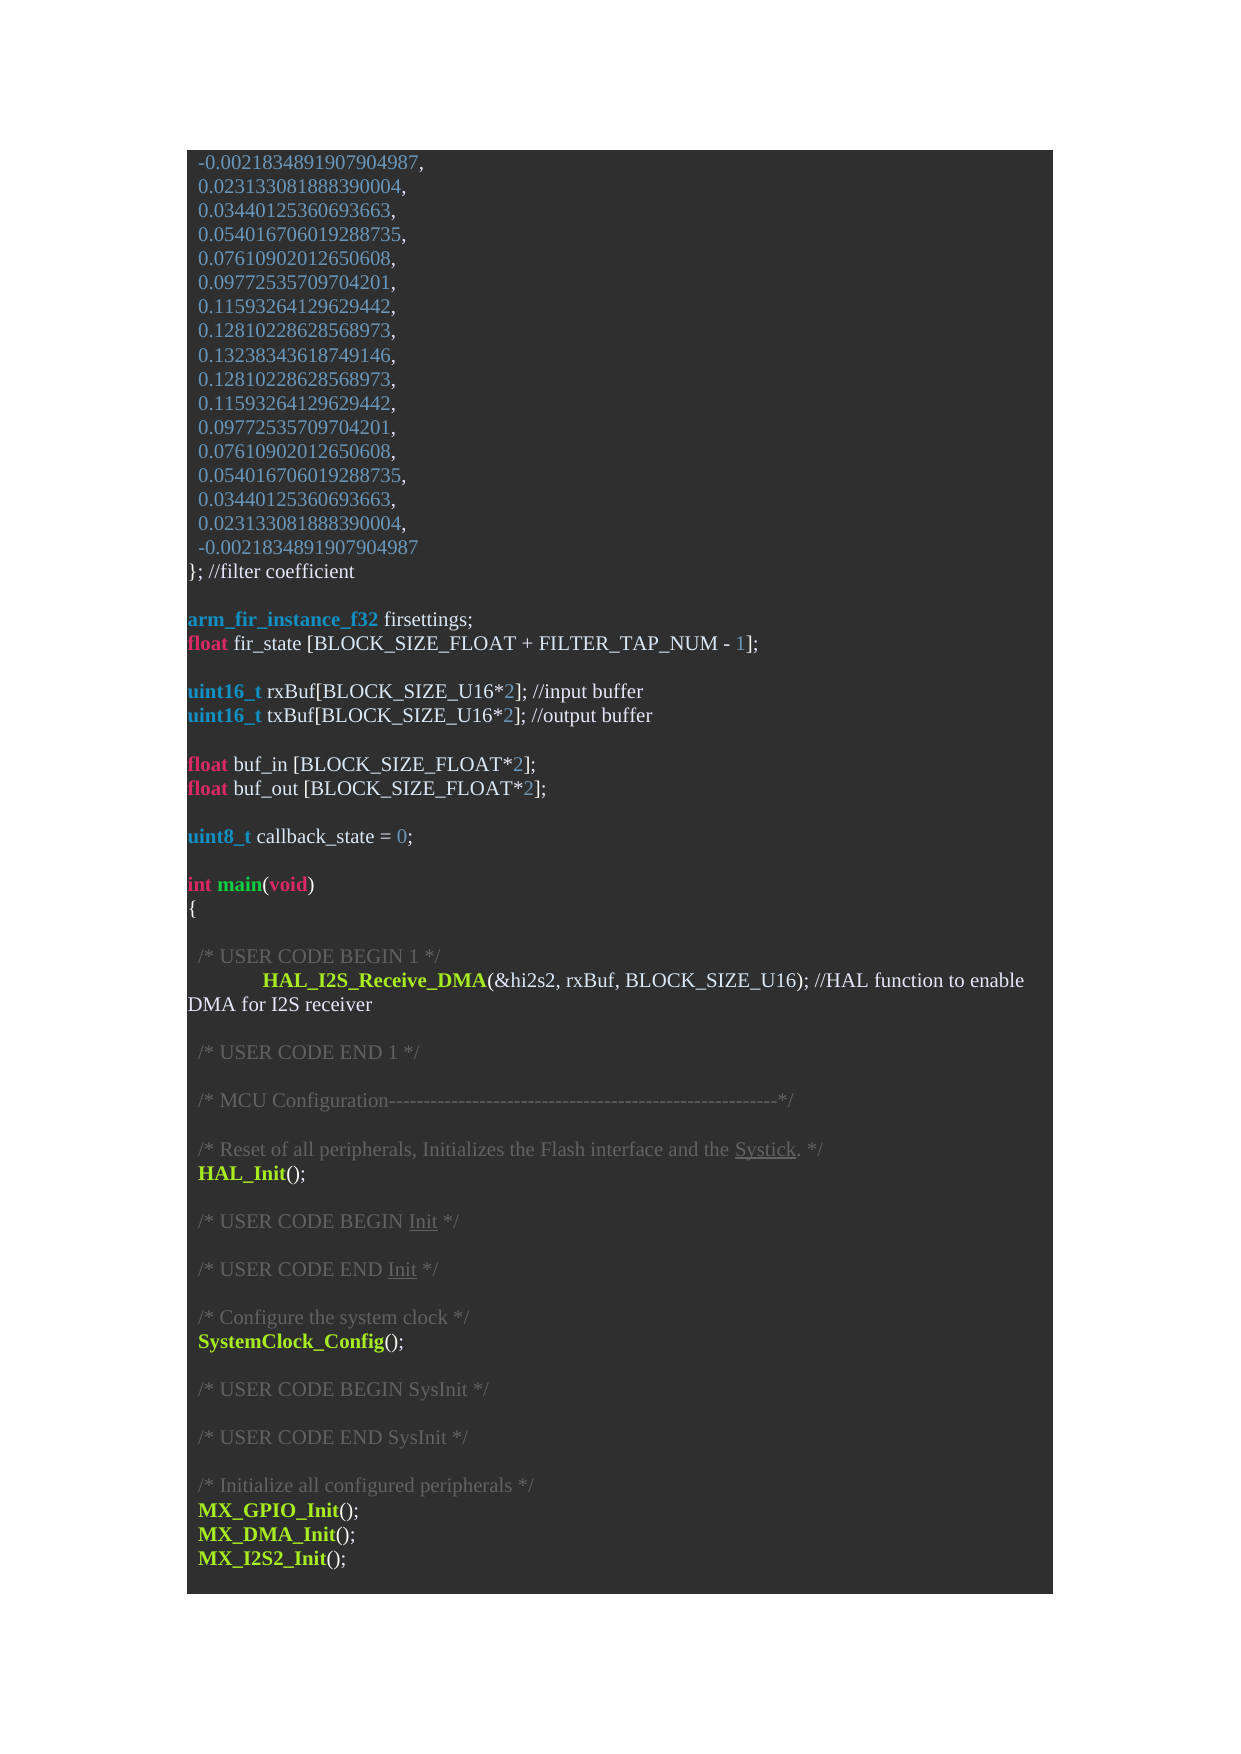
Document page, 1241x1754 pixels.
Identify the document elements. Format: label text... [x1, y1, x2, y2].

text /* USER CODE BEGIN Init */ [187, 1209, 1053, 1233]
text /* USER CODE END 1 */ [187, 1040, 1053, 1064]
text /* USER CODE BEGIN 1 */ [187, 944, 1053, 968]
text uint8_t callback_state = 0; [187, 824, 1053, 848]
text 0.07610902012650608, [187, 439, 1053, 463]
text 0.023133081888390004, [187, 511, 1053, 535]
text /* Configure the system clock */ [187, 1305, 1053, 1329]
text float buf_out [BLOCK_SIZE_FLOAT*2]; [187, 776, 1053, 800]
text 0.054016706019288735, [187, 222, 1053, 246]
text MX_GPIO_Init(); [187, 1497, 1053, 1522]
text 0.054016706019288735, [187, 463, 1053, 487]
text HAL_Init(); [187, 1161, 1053, 1185]
text 0.11593264129629442, [187, 294, 1053, 318]
text 0.03440125360693663, [187, 198, 1053, 222]
text }; //filter coefficient [187, 559, 1053, 583]
text -0.0021834891907904987, [187, 150, 1053, 174]
text 0.13238343618749146, [187, 342, 1053, 367]
text MX_DMA_Init(); [187, 1522, 1053, 1546]
text float fir_state [BLOCK_SIZE_FLOAT + FILTER_TAP_NUM - 1]; [187, 631, 1053, 655]
text /* USER CODE BEGIN SysInit */ [187, 1377, 1053, 1401]
text /* USER CODE END SysInit */ [187, 1425, 1053, 1449]
text float buf_in [BLOCK_SIZE_FLOAT*2]; [187, 752, 1053, 776]
text uint16_t txBuf[BLOCK_SIZE_U16*2]; //output buffer [187, 703, 1053, 727]
text int main(void) [187, 872, 1053, 896]
text /* Reset of all peripherals, Initializes the Flash interface and the Systick. */ [187, 1137, 1053, 1161]
text 0.09772535709704201, [187, 415, 1053, 439]
text /* Initialize all configured peripherals */ [187, 1473, 1053, 1497]
text HAL_I2S_Receive_DMA(&hi2s2, rxBuf, BLOCK_SIZE_U16); //HAL function to enable DMA for I2S receiver [187, 968, 1053, 1016]
text 0.12810228628568973, [187, 318, 1053, 342]
text -0.0021834891907904987 [187, 535, 1053, 559]
text SystemClock_Config(); [187, 1329, 1053, 1353]
text uint16_t rxBuf[BLOCK_SIZE_U16*2]; //input buffer [187, 679, 1053, 703]
text MX_I2S2_Init(); [187, 1546, 1053, 1570]
text 0.11593264129629442, [187, 391, 1053, 415]
text 0.023133081888390004, [187, 174, 1053, 198]
text { [187, 896, 1053, 920]
text /* USER CODE END Init */ [187, 1257, 1053, 1281]
text 0.07610902012650608, [187, 246, 1053, 270]
text arm_fir_instance_f32 firsettings; [187, 607, 1053, 631]
text 0.12810228628568973, [187, 367, 1053, 391]
text 0.09772535709704201, [187, 270, 1053, 294]
text /* MCU Configuration--------------------------------------------------------*/ [187, 1088, 1053, 1112]
text 0.03440125360693663, [187, 487, 1053, 511]
